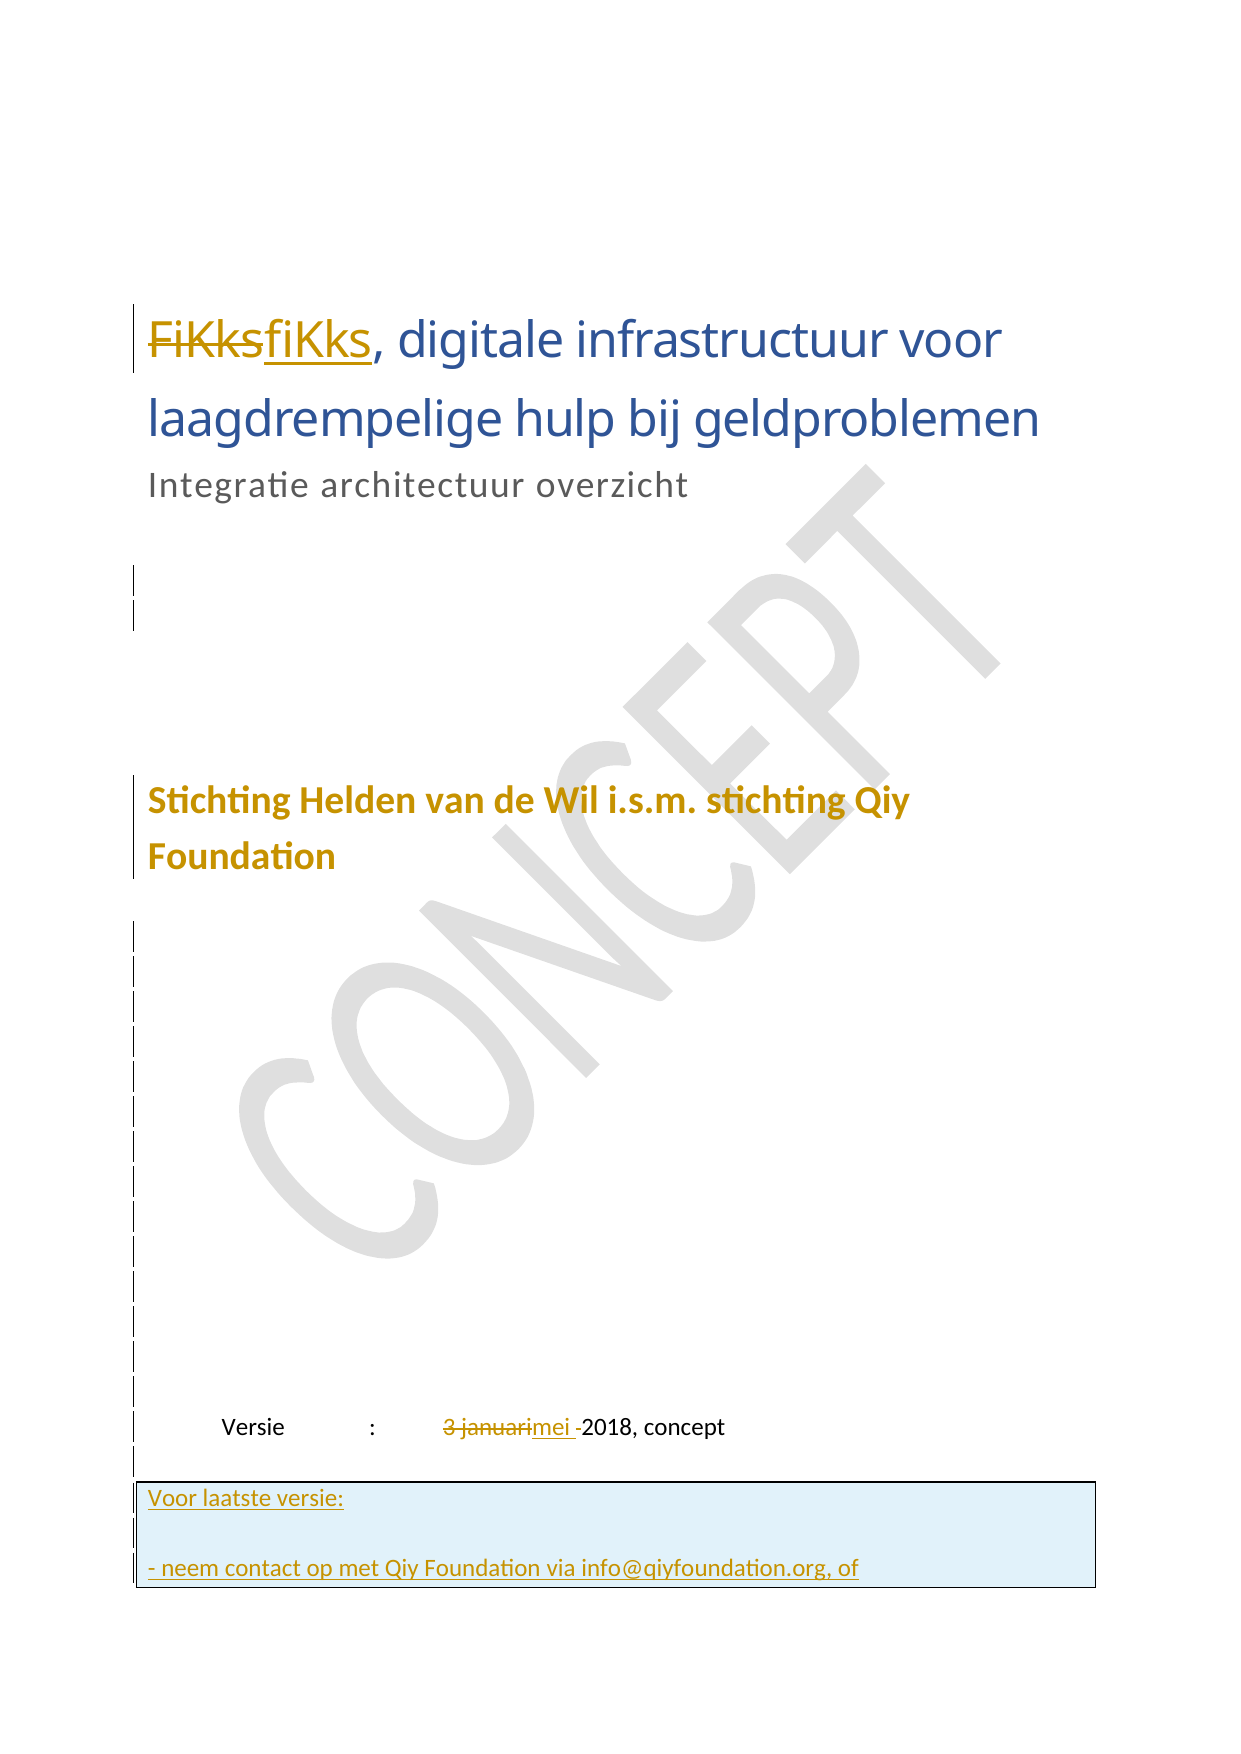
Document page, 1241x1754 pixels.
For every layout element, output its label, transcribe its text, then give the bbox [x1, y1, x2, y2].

text Versie : 2018, concept [148, 1411, 1092, 1442]
title , digitale infrastructuur voor laagdrempelige hulp bij geldproblemen [148, 304, 1092, 451]
subtitle Integratie architectuur overzicht [148, 461, 1092, 507]
text Stichting Helden van de Wil i.s.m. stichting Qiy Foundation [148, 775, 1092, 879]
